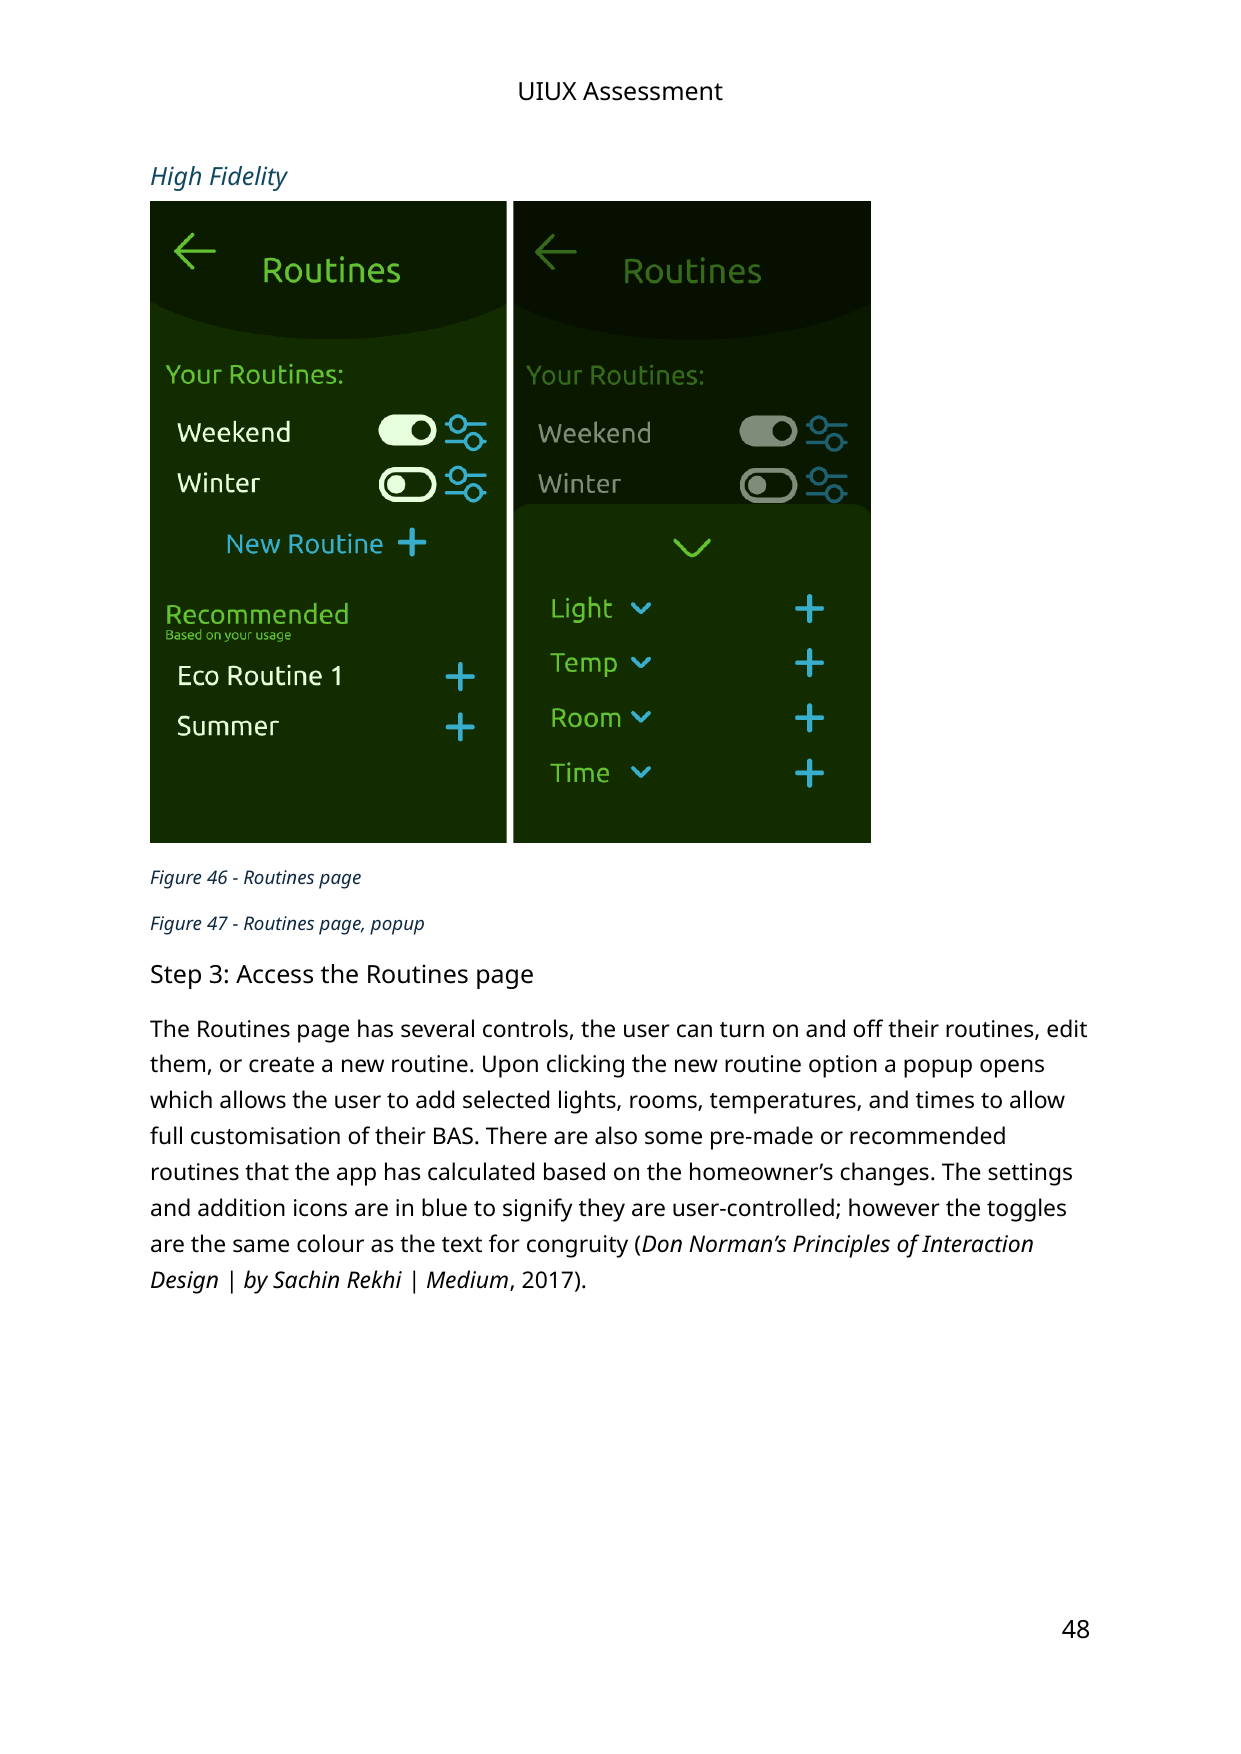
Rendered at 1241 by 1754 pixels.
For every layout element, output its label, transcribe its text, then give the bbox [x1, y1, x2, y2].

text The Routines page has several controls, the user can turn on and off their routines, edit them, or create a new routine. Upon clicking the new routine option a popup opens which allows the user to add selected lights, rooms, temperatures, and times to allow full customisation of their BAS. There are also some pre-made or recommended routines that the app has calculated based on the homeowner’s changes. The settings and addition icons are in blue to signify they are user-controlled; however the toggles are the same colour as the text for congruity (Don Norman’s Principles of Interaction Design | by Sachin Rekhi | Medium, 2017). [150, 1012, 1090, 1295]
subtitle High Fidelity [150, 158, 1090, 192]
text Step 3: Access the Routines page [150, 957, 1090, 991]
text Figure 46 - Routines page [150, 864, 1090, 889]
text Figure 47 - Routines page, popup [150, 910, 1090, 936]
picture [513, 201, 871, 843]
picture [150, 201, 507, 843]
